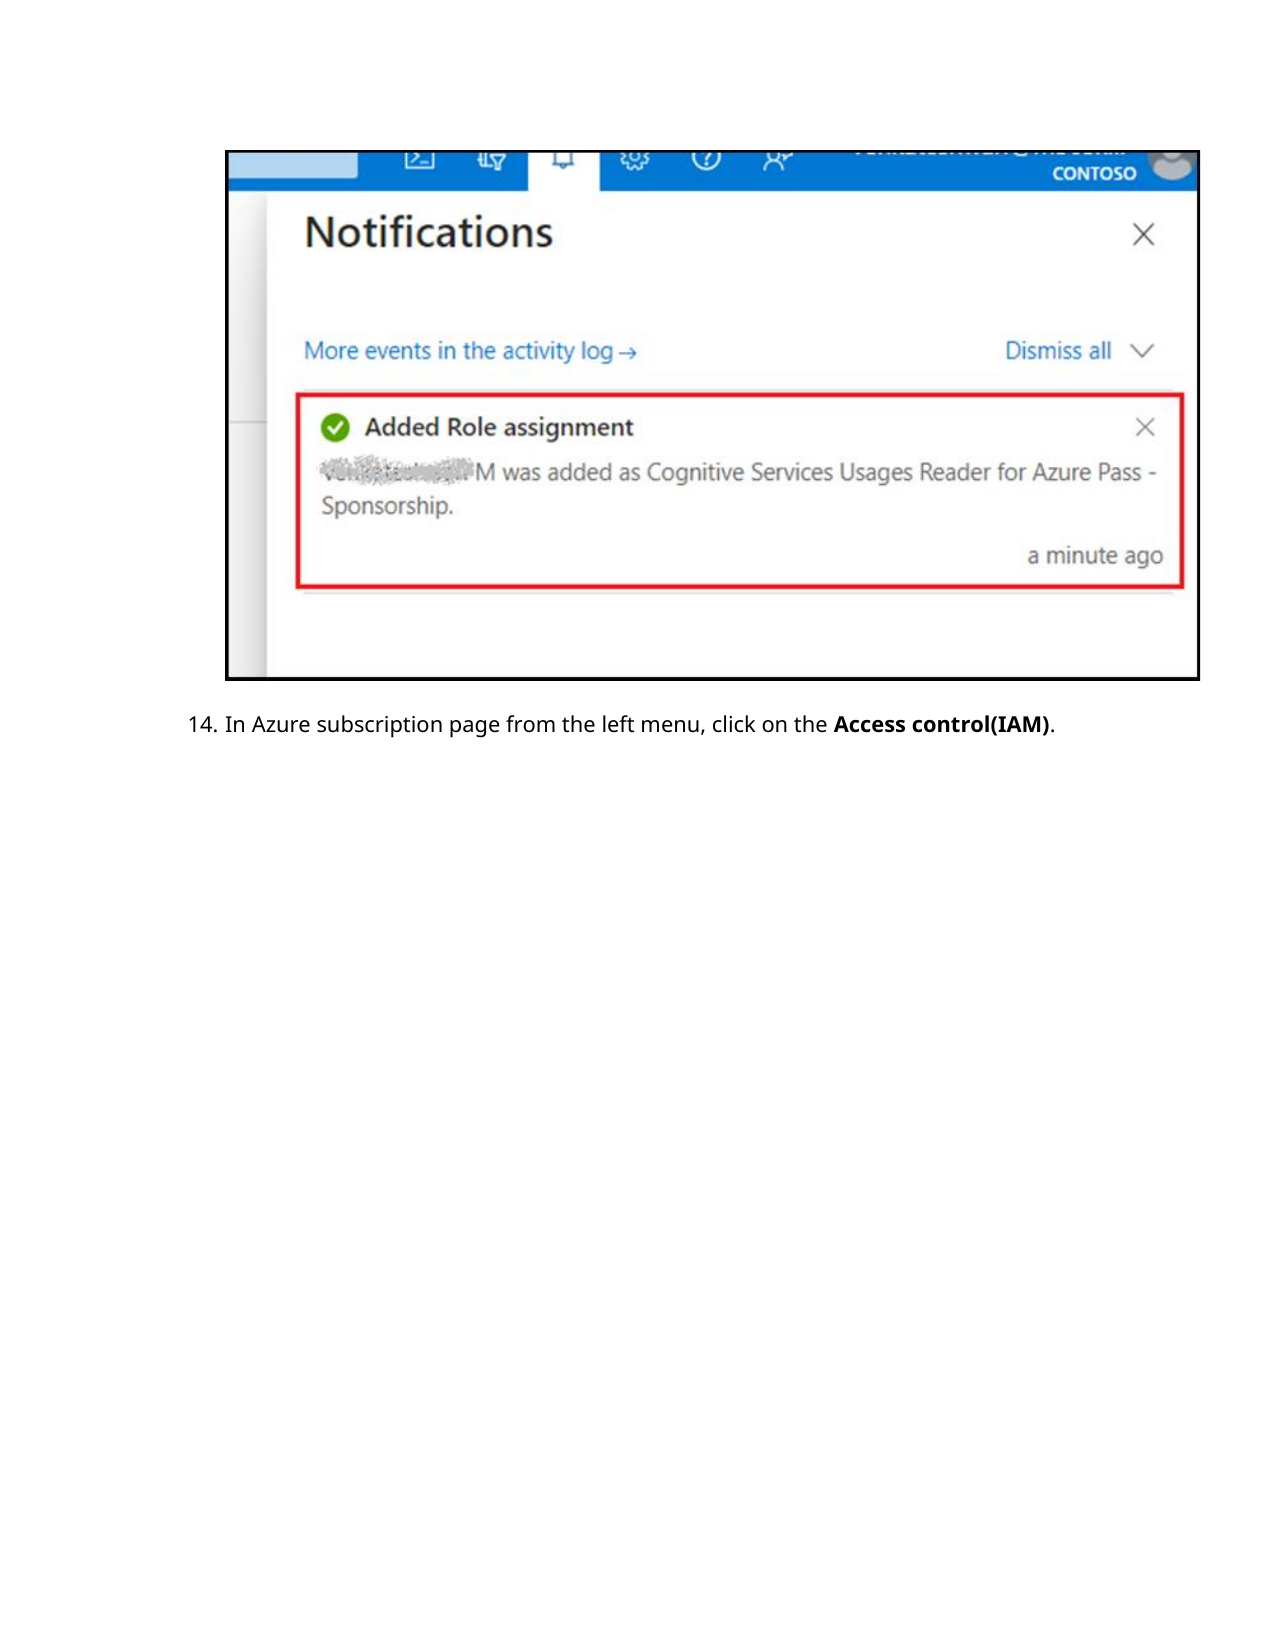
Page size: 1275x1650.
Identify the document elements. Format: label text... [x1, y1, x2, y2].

list In Azure subscription page from the left menu, click on the Access control(IAM). [187, 709, 1125, 739]
picture [225, 150, 1200, 681]
